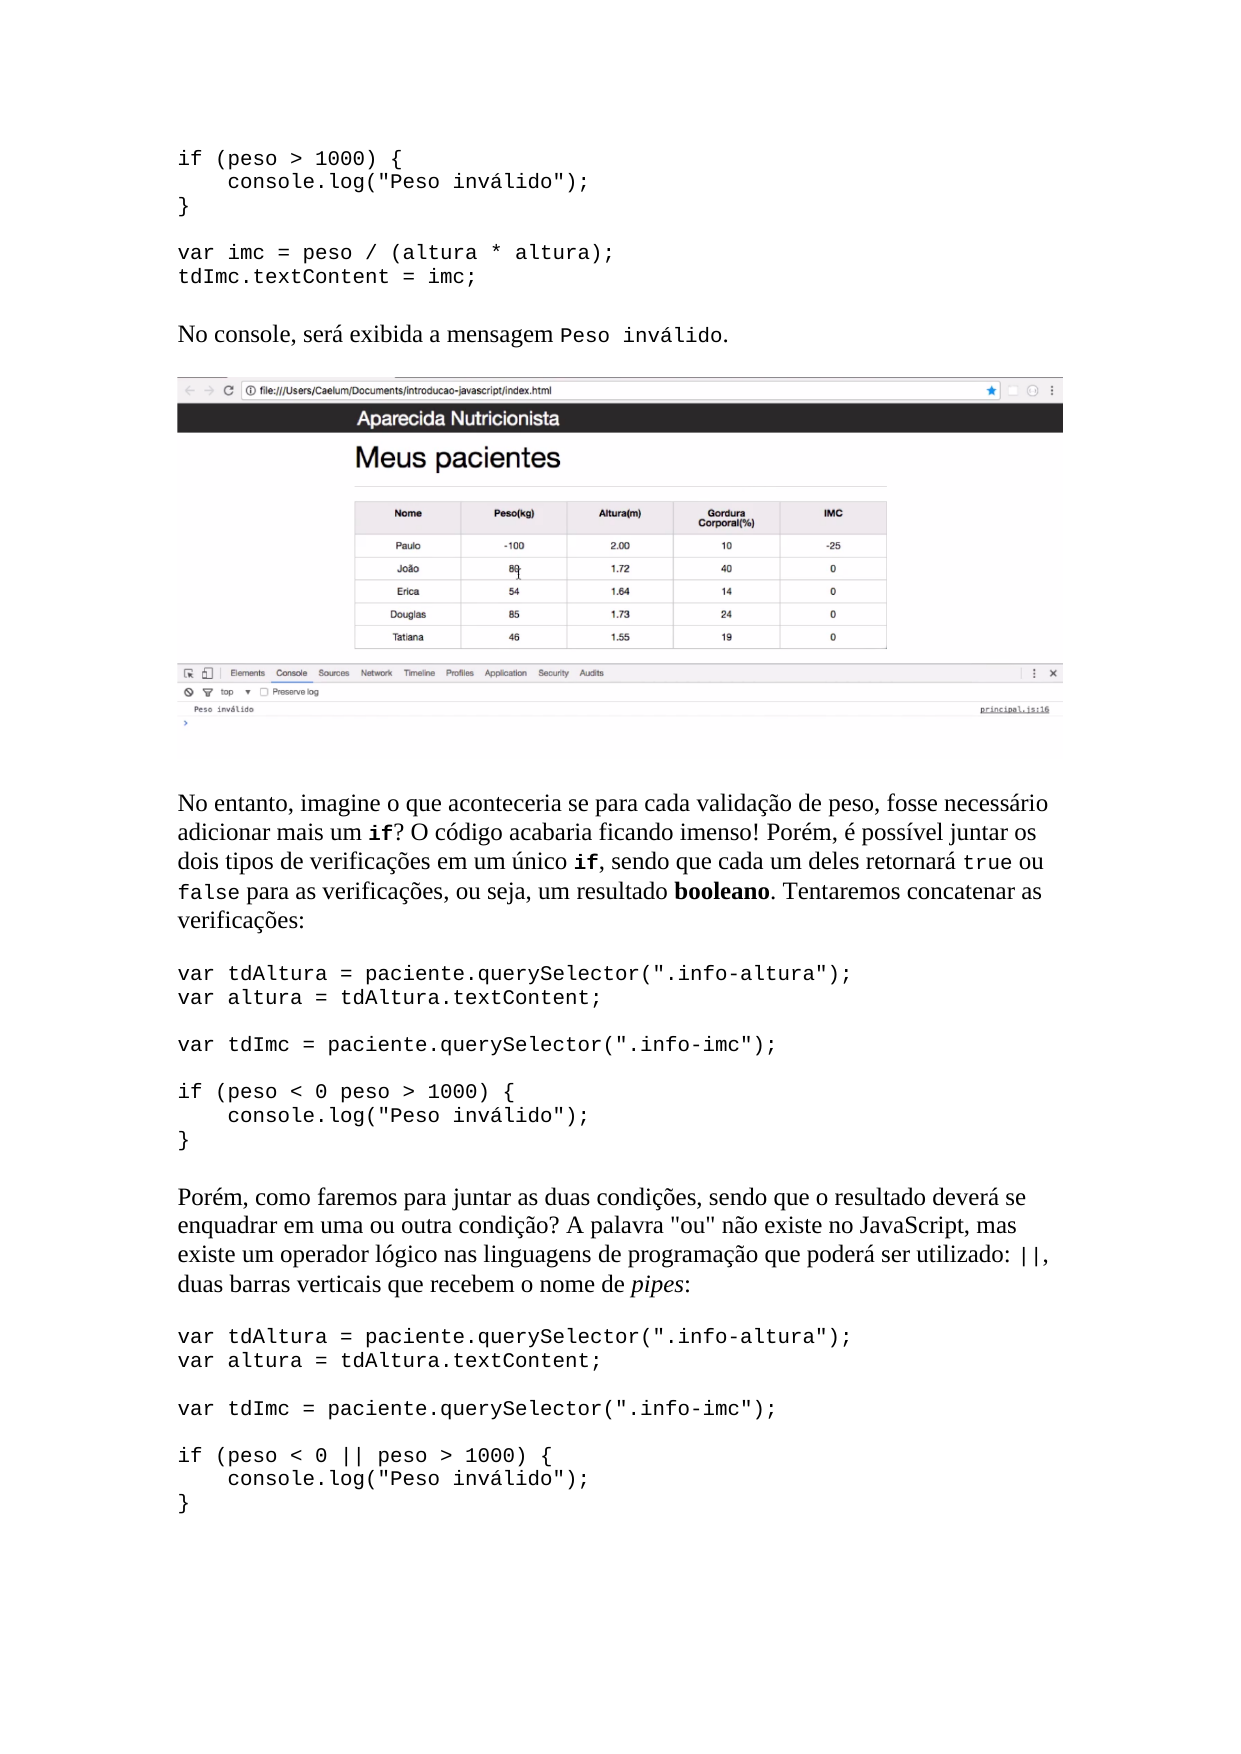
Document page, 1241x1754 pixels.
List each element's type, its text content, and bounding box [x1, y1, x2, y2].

text var imc = peso / (altura * altura); [177, 242, 1063, 266]
text tdImc.textContent = imc; [177, 266, 1063, 289]
picture [177, 377, 1063, 759]
text var tdAltura = paciente.querySelector(".info-altura"); [177, 963, 1063, 987]
text Porém, como faremos para juntar as duas condições, sendo que o resultado deverá se enquadrar em uma ou outra condição? A palavra "ou" não existe no JavaScript, mas existe um operador lógico nas linguagens de programação que poderá ser utilizado: ||, duas barras verticais que recebem o nome de pipes: [177, 1182, 1063, 1297]
text var altura = tdAltura.textContent; [177, 1350, 1063, 1374]
text } [177, 195, 1063, 218]
text if (peso < 0 peso > 1000) { [177, 1081, 1063, 1105]
text No console, será exibida a mensagem Peso inválido. [177, 319, 1063, 348]
text console.log("Peso inválido"); [177, 1105, 1063, 1129]
text console.log("Peso inválido"); [177, 171, 1063, 195]
text var tdAltura = paciente.querySelector(".info-altura"); [177, 1327, 1063, 1350]
text if (peso < 0 || peso > 1000) { [177, 1445, 1063, 1468]
text var tdImc = paciente.querySelector(".info-imc"); [177, 1397, 1063, 1421]
text } [177, 1492, 1063, 1516]
text var altura = tdAltura.textContent; [177, 987, 1063, 1011]
text } [177, 1129, 1063, 1152]
text if (peso > 1000) { [177, 148, 1063, 171]
text console.log("Peso inválido"); [177, 1468, 1063, 1492]
text No entanto, imagine o que aconteceria se para cada validação de peso, fosse necessário adicionar mais um if? O código acabaria ficando imenso! Porém, é possível juntar os dois tipos de verificações em um único if, sendo que cada um deles retornará true ou false para as verificações, ou seja, um resultado booleano. Tentaremos concatenar as verificações: [177, 788, 1063, 934]
text var tdImc = paciente.querySelector(".info-imc"); [177, 1034, 1063, 1058]
